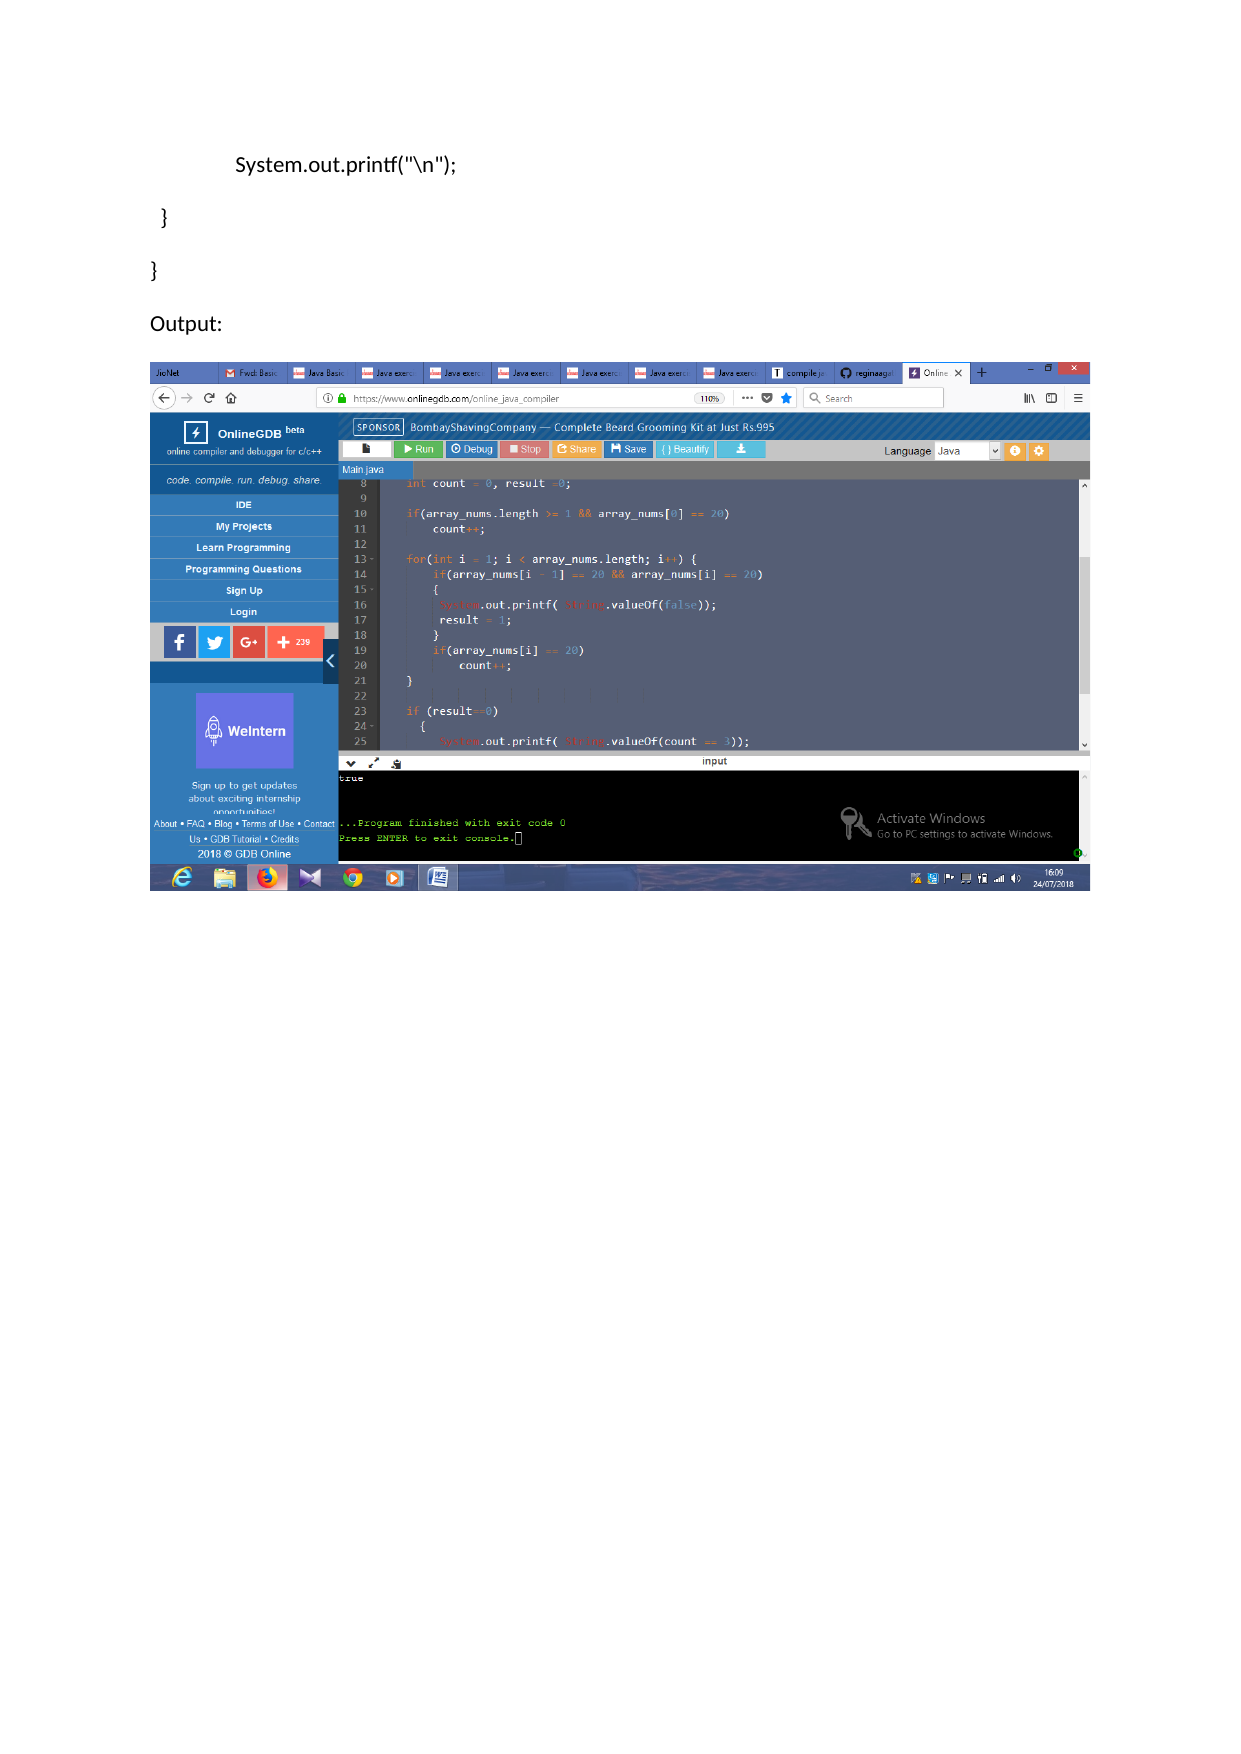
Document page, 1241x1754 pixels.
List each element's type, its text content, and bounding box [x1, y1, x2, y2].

text } [150, 256, 1090, 284]
text Output: [150, 309, 1090, 337]
text } [150, 203, 1090, 231]
picture [150, 362, 1091, 891]
text System.out.printf("\n"); [150, 150, 1090, 178]
